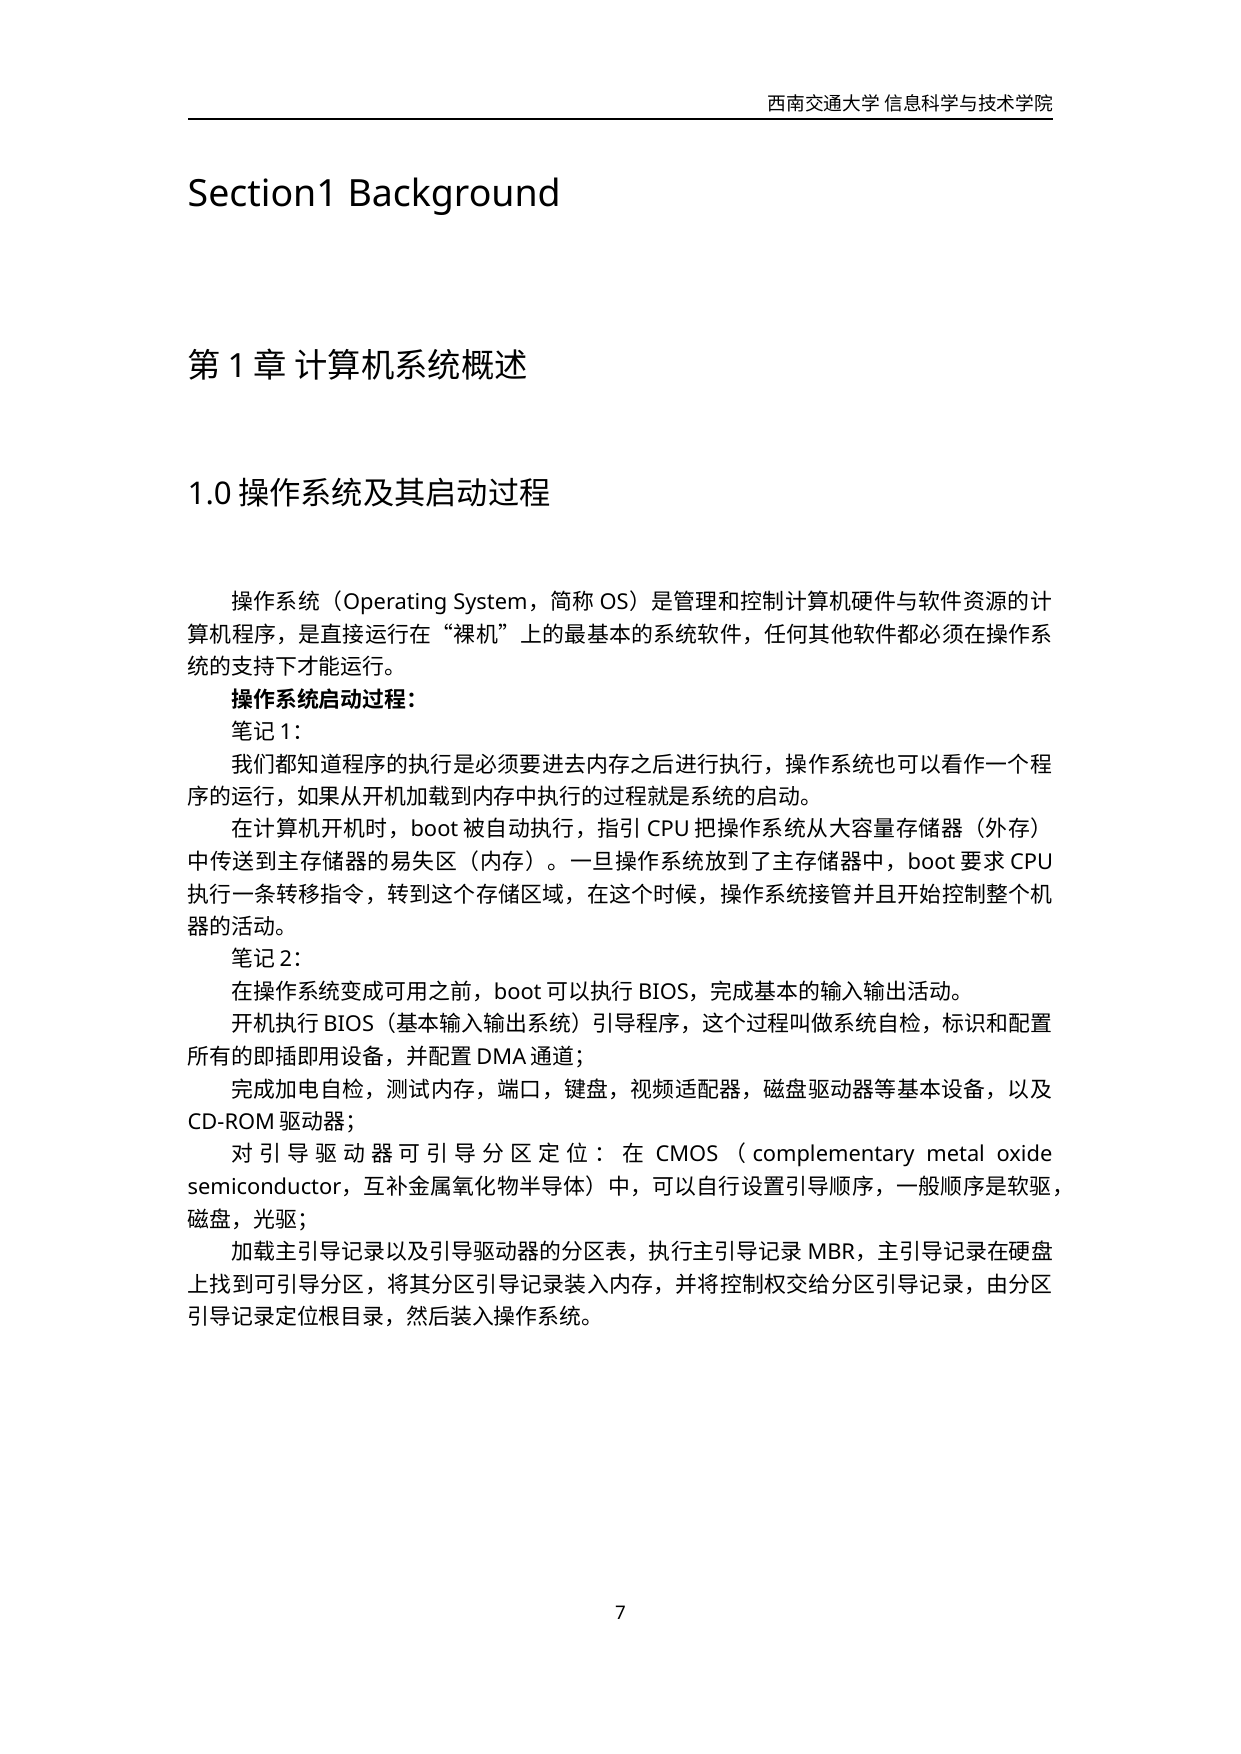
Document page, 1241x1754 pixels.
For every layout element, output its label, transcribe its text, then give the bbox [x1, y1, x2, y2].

text 开机执行BIOS（基本输入输出系统）引导程序，这个过程叫做系统自检，标识和配置所有的即插即用设备，并配置DMA通道； [187, 1006, 1053, 1071]
text 我们都知道程序的执行是必须要进去内存之后进行执行，操作系统也可以看作一个程序的运行，如果从开机加载到内存中执行的过程就是系统的启动。 [187, 746, 1053, 811]
subtitle 1.0操作系统及其启动过程 [187, 458, 1053, 523]
text 完成加电自检，测试内存，端口，键盘，视频适配器，磁盘驱动器等基本设备，以及CD-ROM驱动器； [187, 1071, 1053, 1136]
text 加载主引导记录以及引导驱动器的分区表，执行主引导记录MBR，主引导记录在硬盘上找到可引导分区，将其分区引导记录装入内存，并将控制权交给分区引导记录，由分区引导记录定位根目录，然后装入操作系统。 [187, 1234, 1053, 1331]
subtitle 第1章 计算机系统概述 [187, 331, 1053, 396]
text 笔记2： [187, 941, 1053, 974]
text 笔记1： [187, 714, 1053, 746]
text 在计算机开机时，boot被自动执行，指引CPU把操作系统从大容量存储器（外存）中传送到主存储器的易失区（内存）。一旦操作系统放到了主存储器中，boot要求CPU执行一条转移指令，转到这个存储区域，在这个时候，操作系统接管并且开始控制整个机器的活动。 [187, 811, 1053, 941]
text 对引导驱动器可引导分区定位：在CMOS（complementary metal oxide semiconductor，互补金属氧化物半导体）中，可以自行设置引导顺序，一般顺序是软驱，磁盘，光驱； [187, 1136, 1053, 1234]
text 操作系统启动过程： [187, 681, 1053, 714]
text 在操作系统变成可用之前，boot可以执行BIOS，完成基本的输入输出活动。 [187, 974, 1053, 1006]
text 操作系统（Operating System，简称OS）是管理和控制计算机硬件与软件资源的计算机程序，是直接运行在“裸机”上的最基本的系统软件，任何其他软件都必须在操作系统的支持下才能运行。 [187, 584, 1053, 681]
subtitle Section1 Background [187, 160, 1053, 225]
